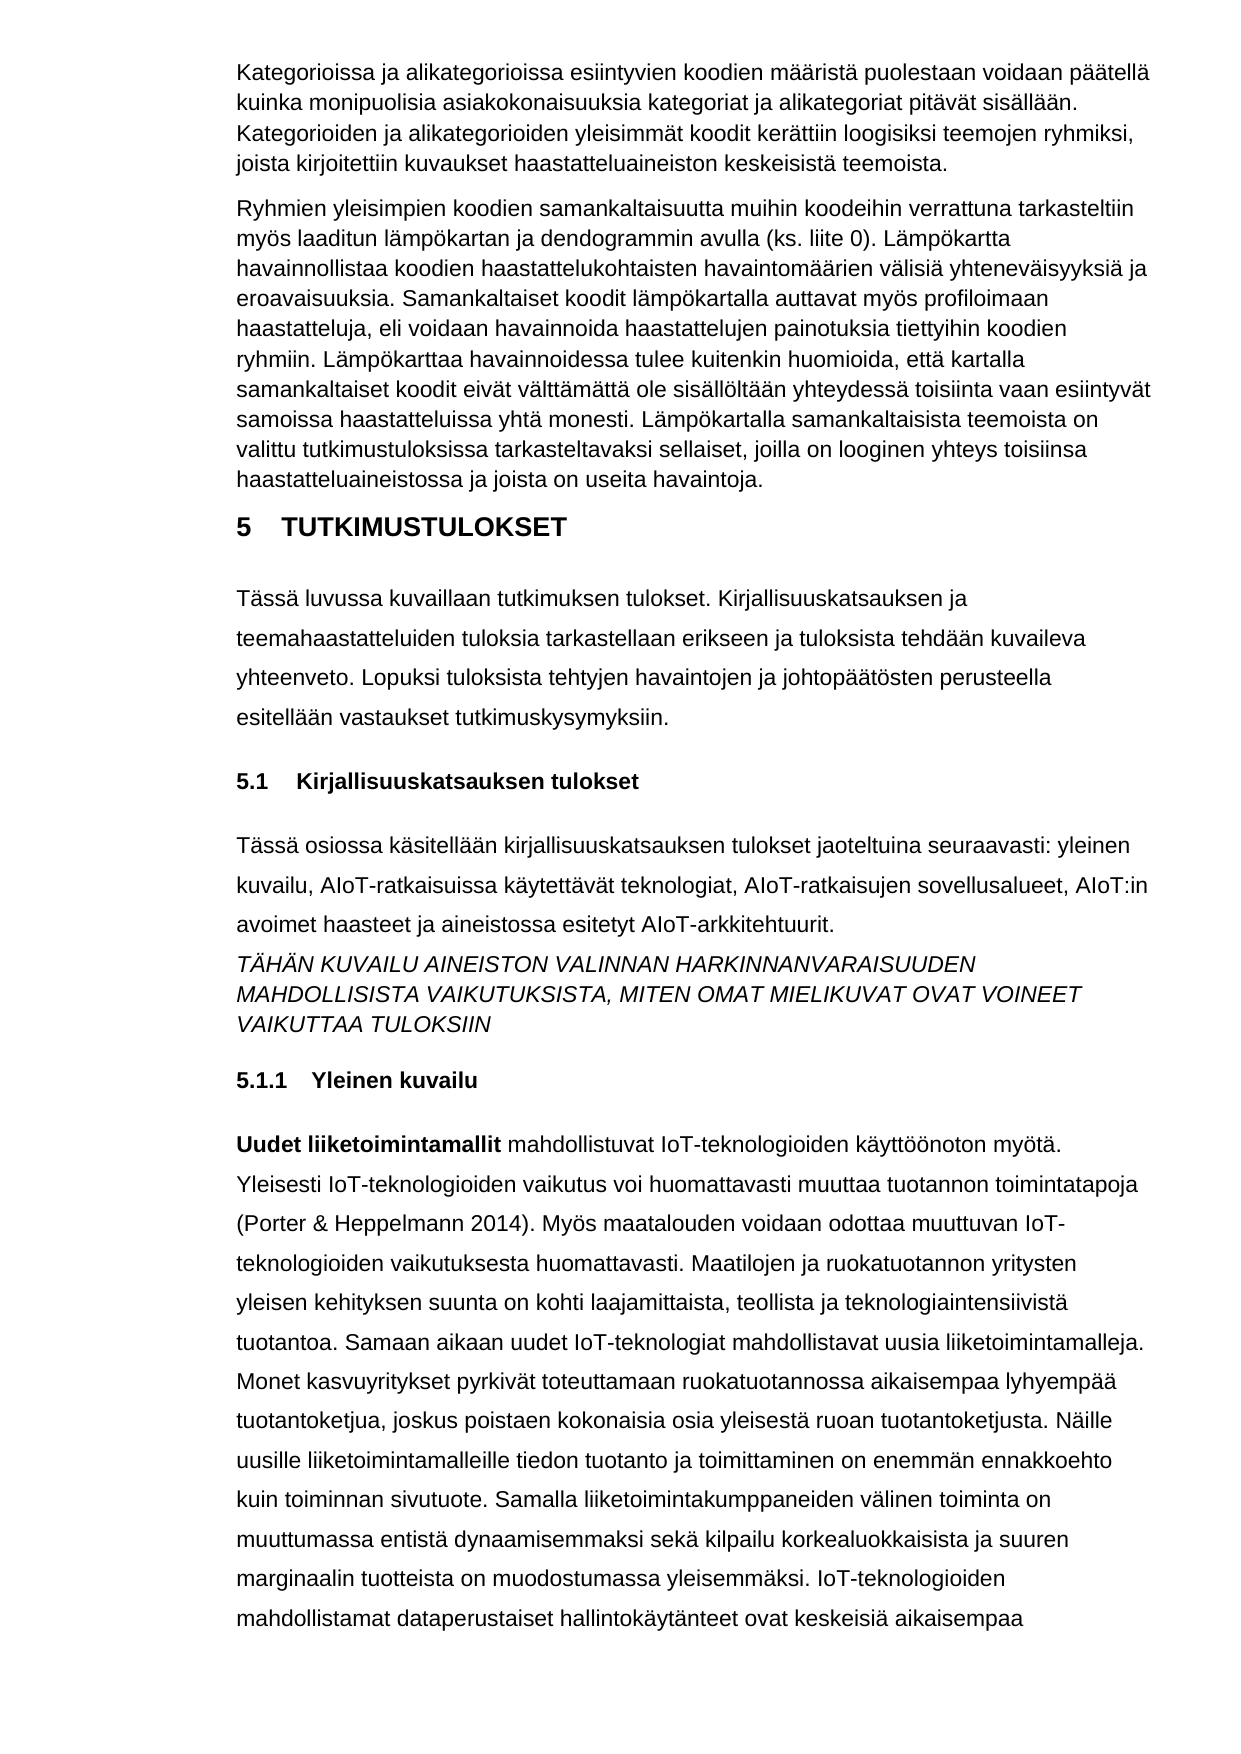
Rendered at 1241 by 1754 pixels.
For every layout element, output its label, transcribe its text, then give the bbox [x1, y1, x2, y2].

subtitle TUTKIMUSTULOKSET [236, 511, 1152, 542]
subtitle Kirjallisuuskatsauksen tulokset [236, 768, 1152, 794]
text Kategorioissa ja alikategorioissa esiintyvien koodien määristä puolestaan voidaan päätellä kuinka monipuolisia asiakokonaisuuksia kategoriat ja alikategoriat pitävät sisällään. Kategorioiden ja alikategorioiden yleisimmät koodit kerättiin loogisiksi teemojen ryhmiksi, joista kirjoitettiin kuvaukset haastatteluaineiston keskeisistä teemoista. [236, 59, 1152, 176]
text Ryhmien yleisimpien koodien samankaltaisuutta muihin koodeihin verrattuna tarkasteltiin myös laaditun lämpökartan ja dendogrammin avulla (ks. liite 0). Lämpökartta havainnollistaa koodien haastattelukohtaisten havaintomäärien välisiä yhteneväisyyksiä ja eroavaisuuksia. Samankaltaiset koodit lämpökartalla auttavat myös profiloimaan haastatteluja, eli voidaan havainnoida haastattelujen painotuksia tiettyihin koodien ryhmiin. Lämpökarttaa havainnoidessa tulee kuitenkin huomioida, että kartalla samankaltaiset koodit eivät välttämättä ole sisällöltään yhteydessä toisiinta vaan esiintyvät samoissa haastatteluissa yhtä monesti. Lämpökartalla samankaltaisista teemoista on valittu tutkimustuloksissa tarkasteltavaksi sellaiset, joilla on looginen yhteys toisiinsa haastatteluaineistossa ja joista on useita havaintoja. [236, 194, 1152, 493]
text TÄHÄN KUVAILU AINEISTON VALINNAN HARKINNANVARAISUUDEN MAHDOLLISISTA VAIKUTUKSISTA, MITEN OMAT MIELIKUVAT OVAT VOINEET VAIKUTTAA TULOKSIIN [236, 951, 1152, 1038]
subtitle Yleinen kuvailu [236, 1067, 1152, 1093]
